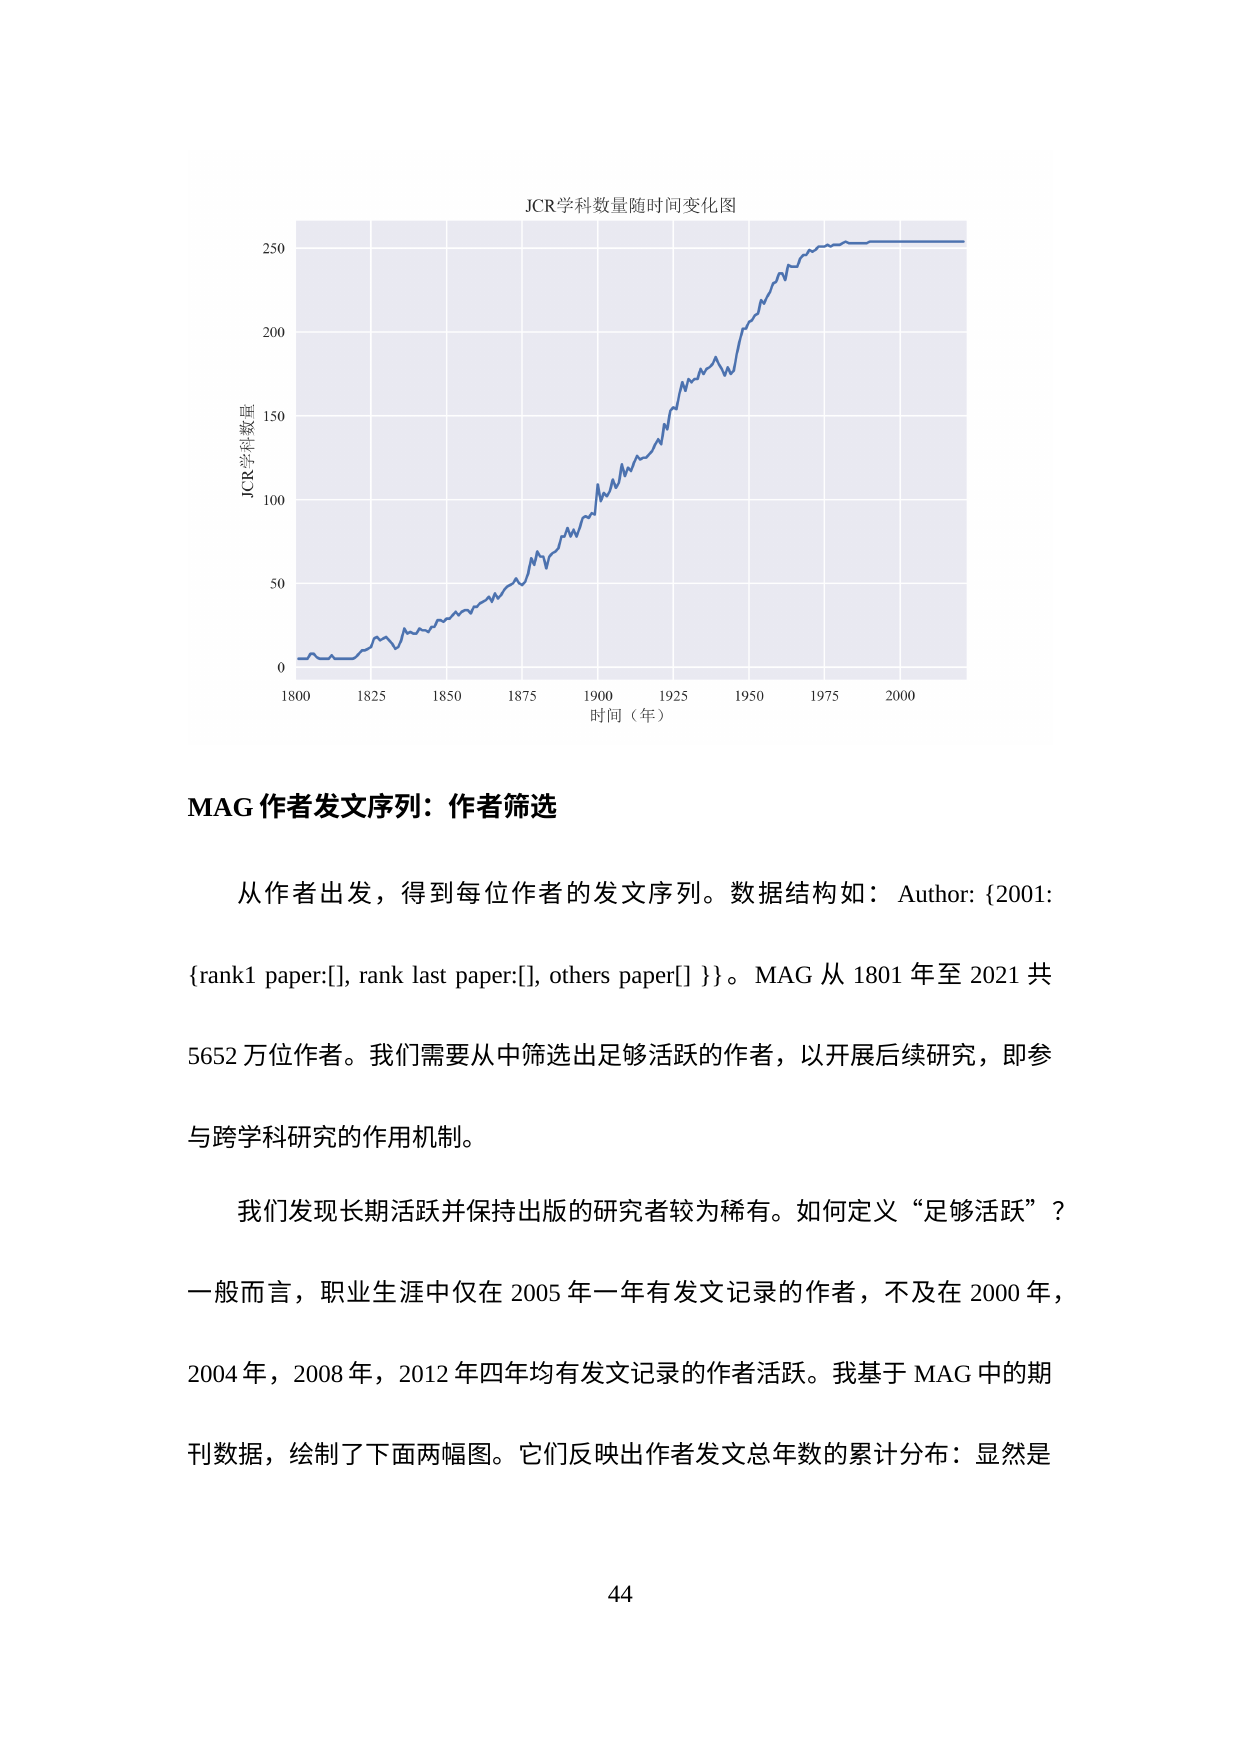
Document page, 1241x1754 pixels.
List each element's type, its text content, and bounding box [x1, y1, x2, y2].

subtitle MAG作者发文序列：作者筛选 [187, 772, 1053, 837]
picture [187, 150, 1053, 745]
text 从作者出发，得到每位作者的发文序列。数据结构如：Author: {2001:{rank1 paper:[], rank last paper:[], others paper[] }}。MAG从1801年至2021共5652万位作者。我们需要从中筛选出足够活跃的作者，以开展后续研究，即参与跨学科研究的作用机制。 [187, 859, 1053, 1168]
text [187, 1177, 1053, 1486]
